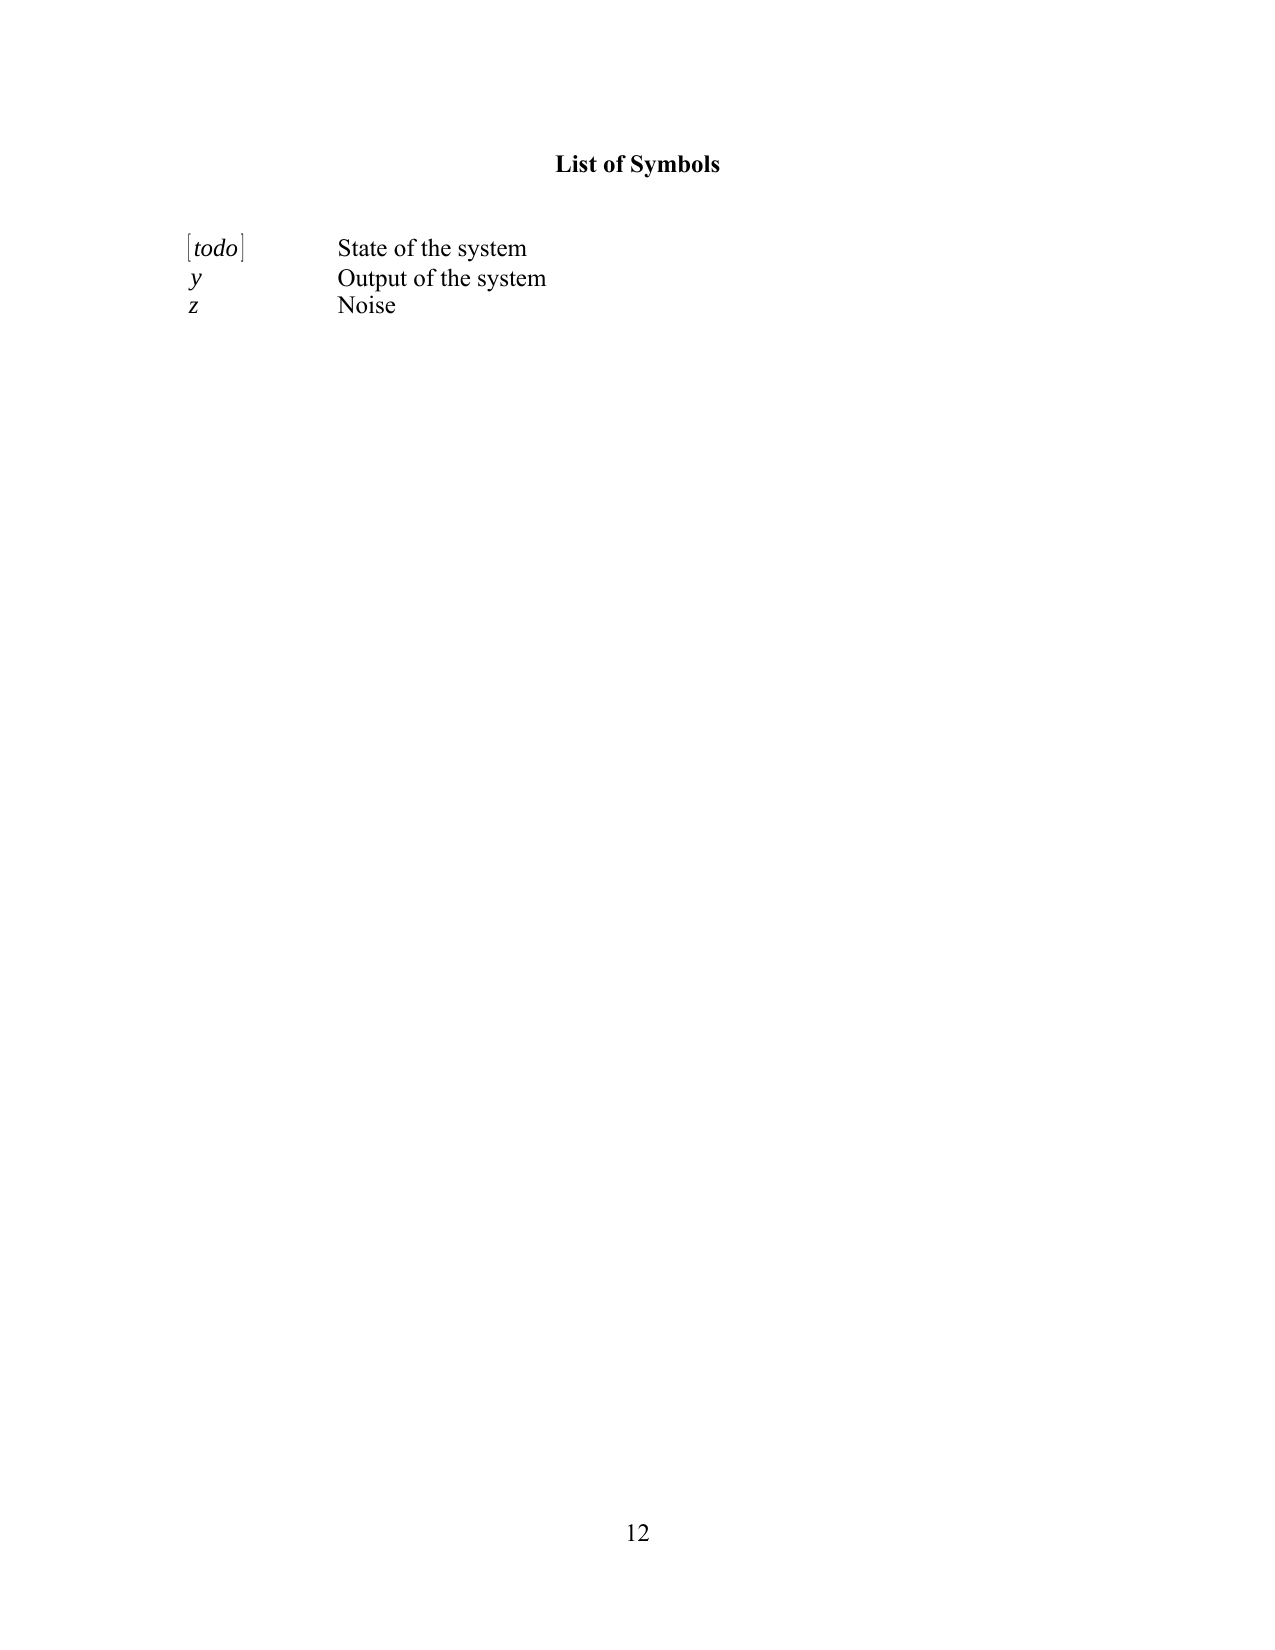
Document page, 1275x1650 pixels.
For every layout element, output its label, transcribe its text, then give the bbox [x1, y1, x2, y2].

subtitle List of Symbols [187, 150, 1087, 178]
text Output of the system [187, 264, 1087, 291]
text State of the system [187, 233, 1087, 264]
text Noise [187, 291, 1087, 319]
